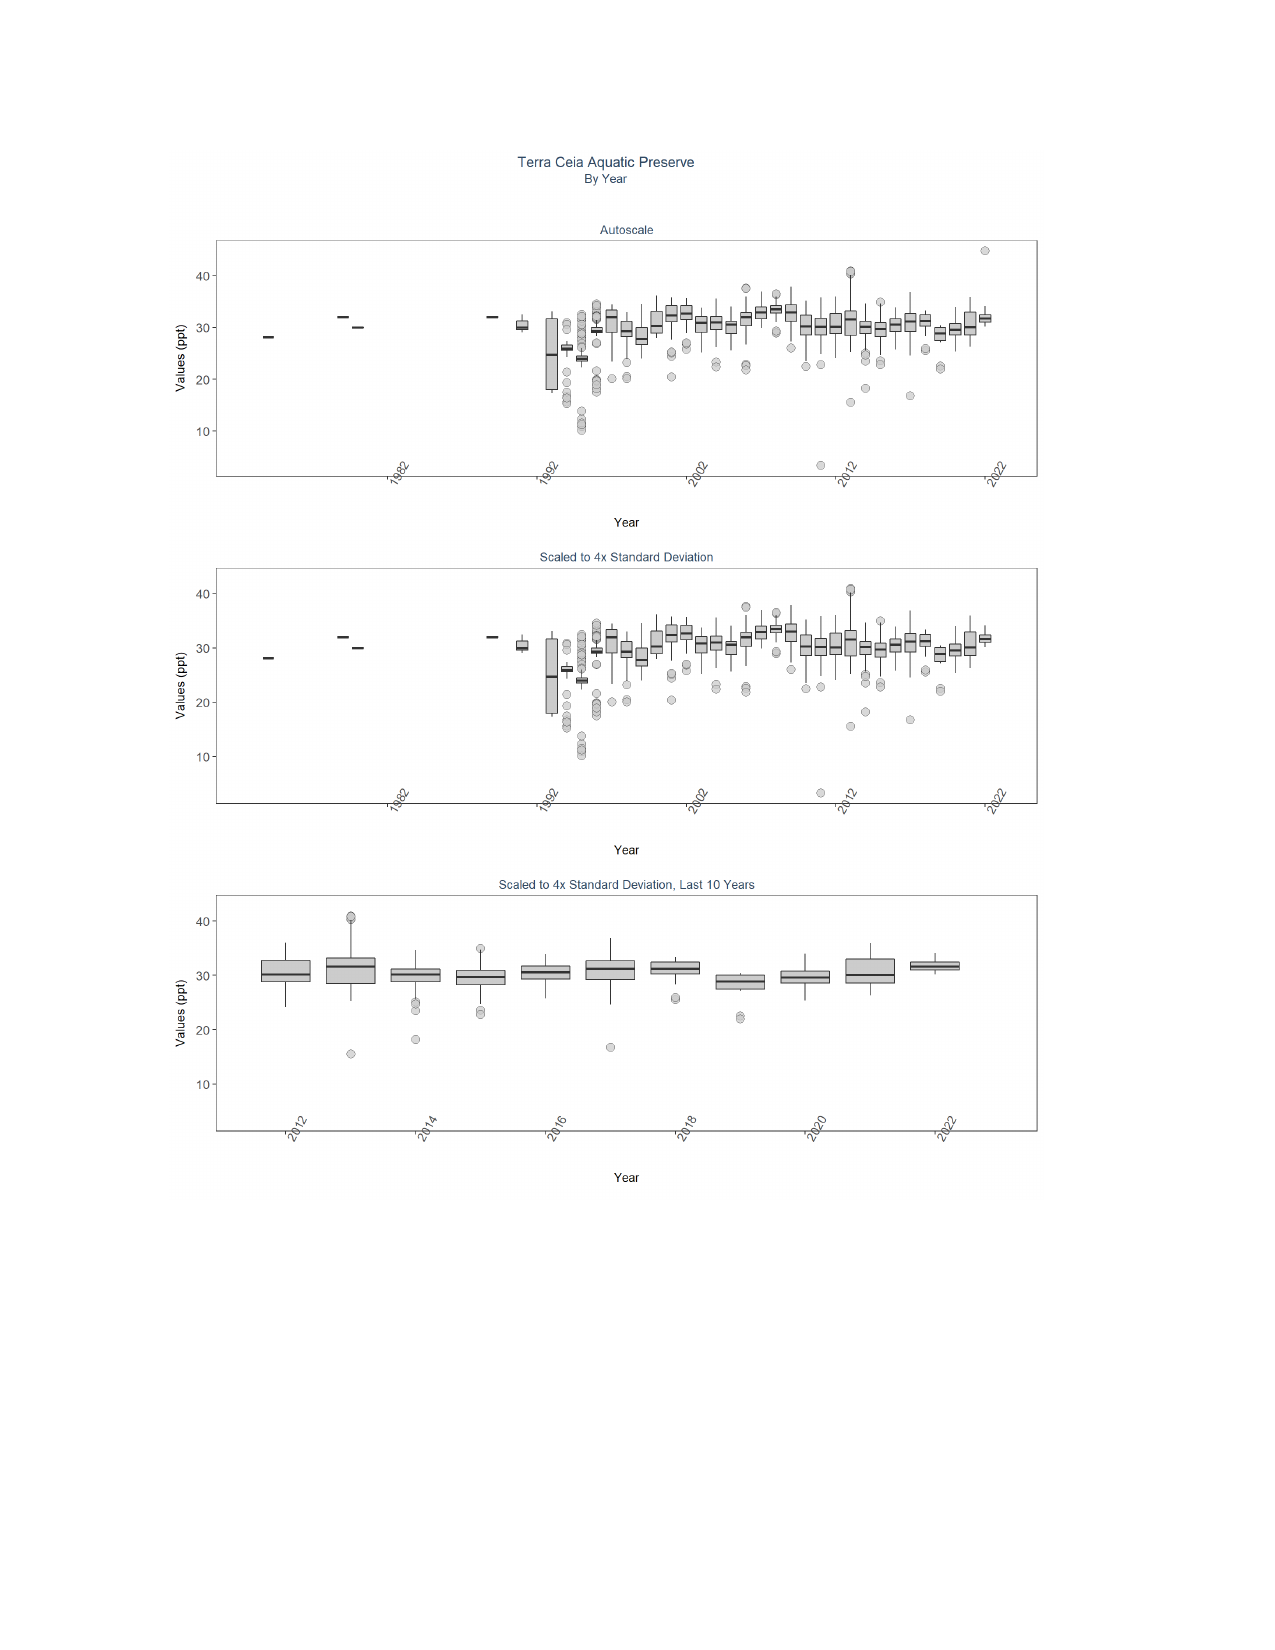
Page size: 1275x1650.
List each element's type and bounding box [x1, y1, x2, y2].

picture [168, 150, 1044, 1200]
